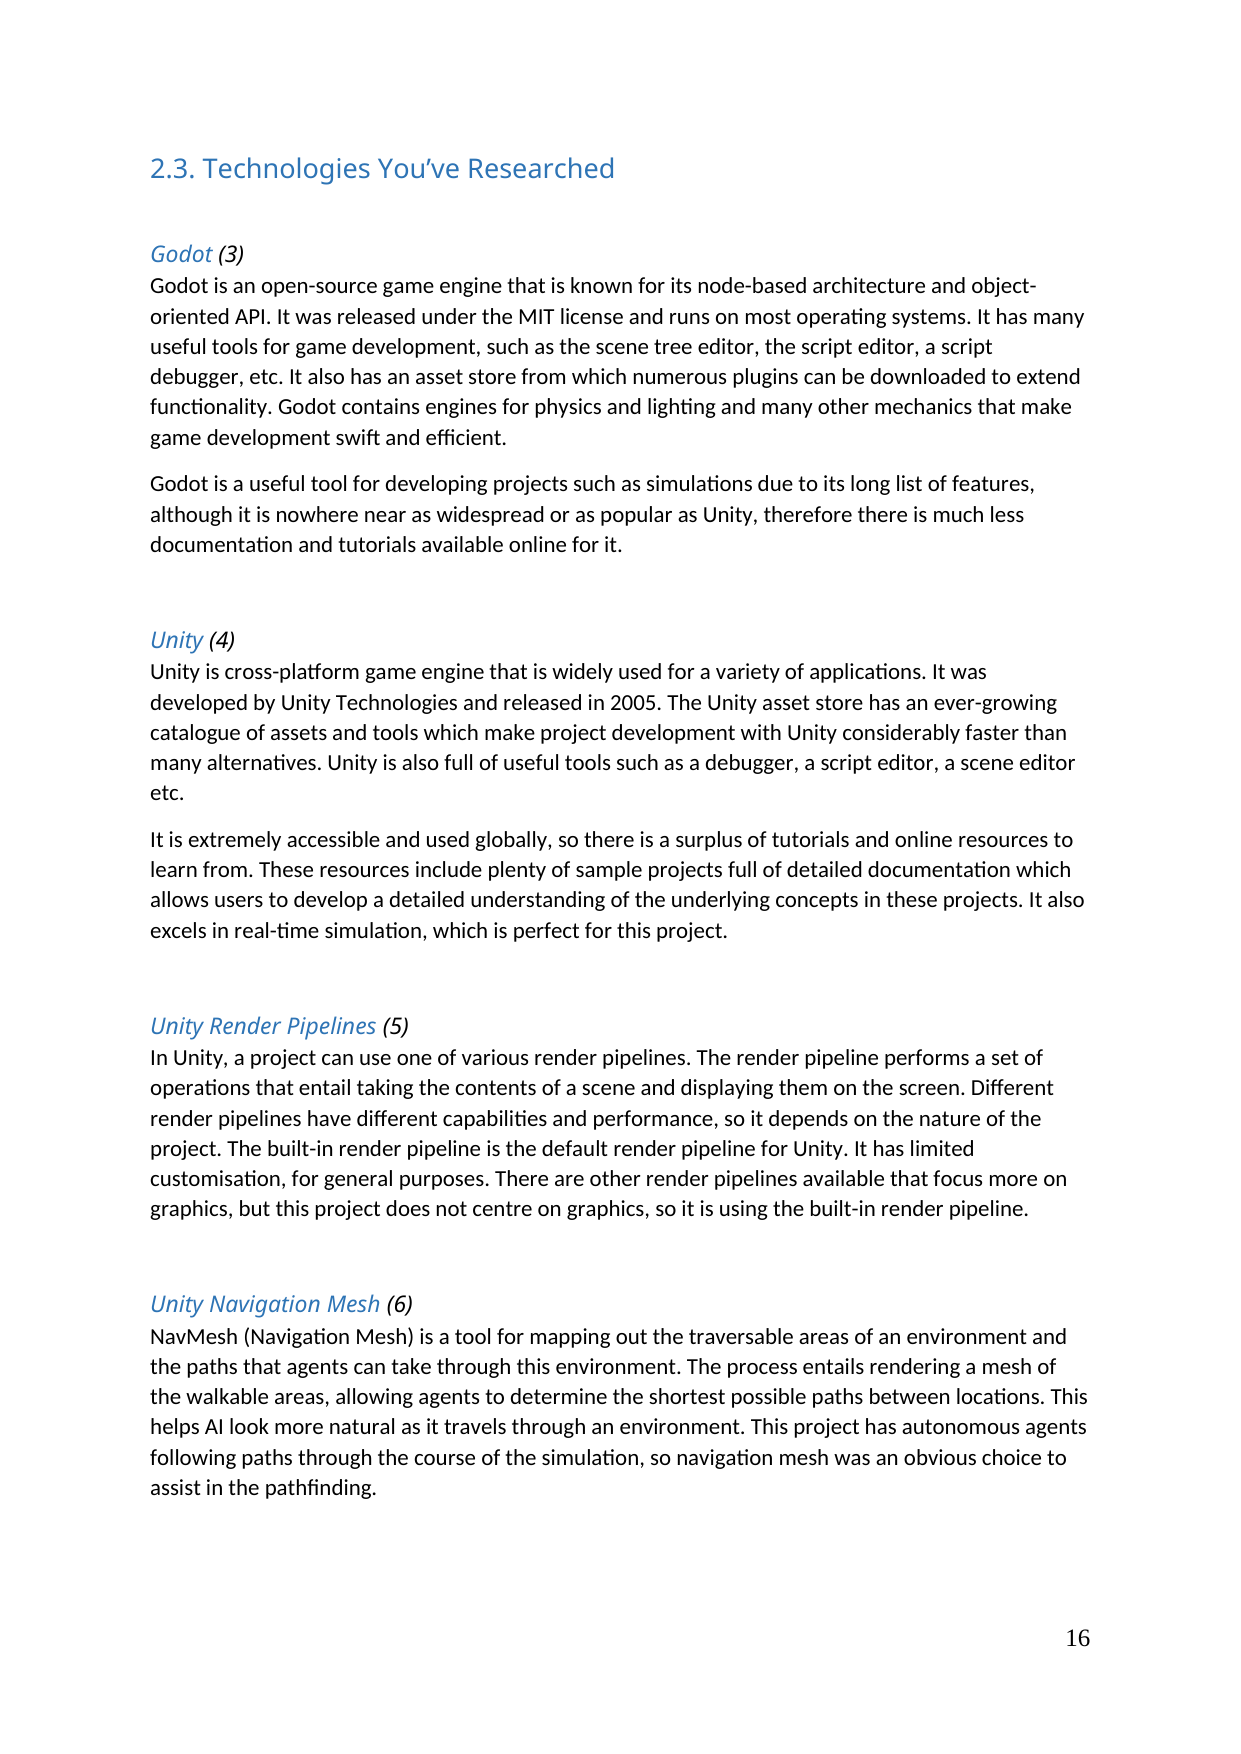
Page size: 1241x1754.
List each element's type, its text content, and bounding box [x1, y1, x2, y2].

text Unity is cross-platform game engine that is widely used for a variety of applications. It was developed by Unity Technologies and released in 2005. The Unity asset store has an ever-growing catalogue of assets and tools which make project development with Unity considerably faster than many alternatives. Unity is also full of useful tools such as a debugger, a script editor, a scene editor etc. [150, 657, 1090, 806]
text NavMesh (Navigation Mesh) is a tool for mapping out the traversable areas of an environment and the paths that agents can take through this environment. The process entails rendering a mesh of the walkable areas, allowing agents to determine the shortest possible paths between locations. This helps AI look more natural as it travels through an environment. This project has autonomous agents following paths through the course of the simulation, so navigation mesh was an obvious choice to assist in the pathfinding. [150, 1322, 1090, 1501]
text Godot is an open-source game engine that is known for its node-based architecture and object-oriented API. It was released under the MIT license and runs on most operating systems. It has many useful tools for game development, such as the scene tree editor, the script editor, a script debugger, etc. It also has an asset store from which numerous plugins can be downloaded to extend functionality. Godot contains engines for physics and lighting and many other mechanics that make game development swift and efficient. [150, 272, 1090, 451]
subtitle Unity (4) [150, 624, 1090, 655]
subtitle 2.3. Technologies You’ve Researched [150, 150, 1090, 187]
text In Unity, a project can use one of various render pipelines. The render pipeline performs a set of operations that entail taking the contents of a scene and displaying them on the screen. Different render pipelines have different capabilities and performance, so it depends on the nature of the project. The built-in render pipeline is the default render pipeline for Unity. It has limited customisation, for general purposes. There are other render pipelines available that focus more on graphics, but this project does not centre on graphics, so it is using the built-in render pipeline. [150, 1043, 1090, 1222]
subtitle Godot (3) [150, 238, 1090, 269]
text It is extremely accessible and used globally, so there is a surplus of tutorials and online resources to learn from. These resources include plenty of sample projects full of detailed documentation which allows users to develop a detailed understanding of the underlying concepts in these projects. It also excels in real-time simulation, which is perfect for this project. [150, 825, 1090, 944]
text Godot is a useful tool for developing projects such as simulations due to its long list of features, although it is nowhere near as widespread or as popular as Unity, therefore there is much less documentation and tutorials available online for it. [150, 469, 1090, 558]
subtitle Unity Navigation Mesh (6) [150, 1288, 1090, 1319]
subtitle Unity Render Pipelines (5) [150, 1009, 1090, 1041]
